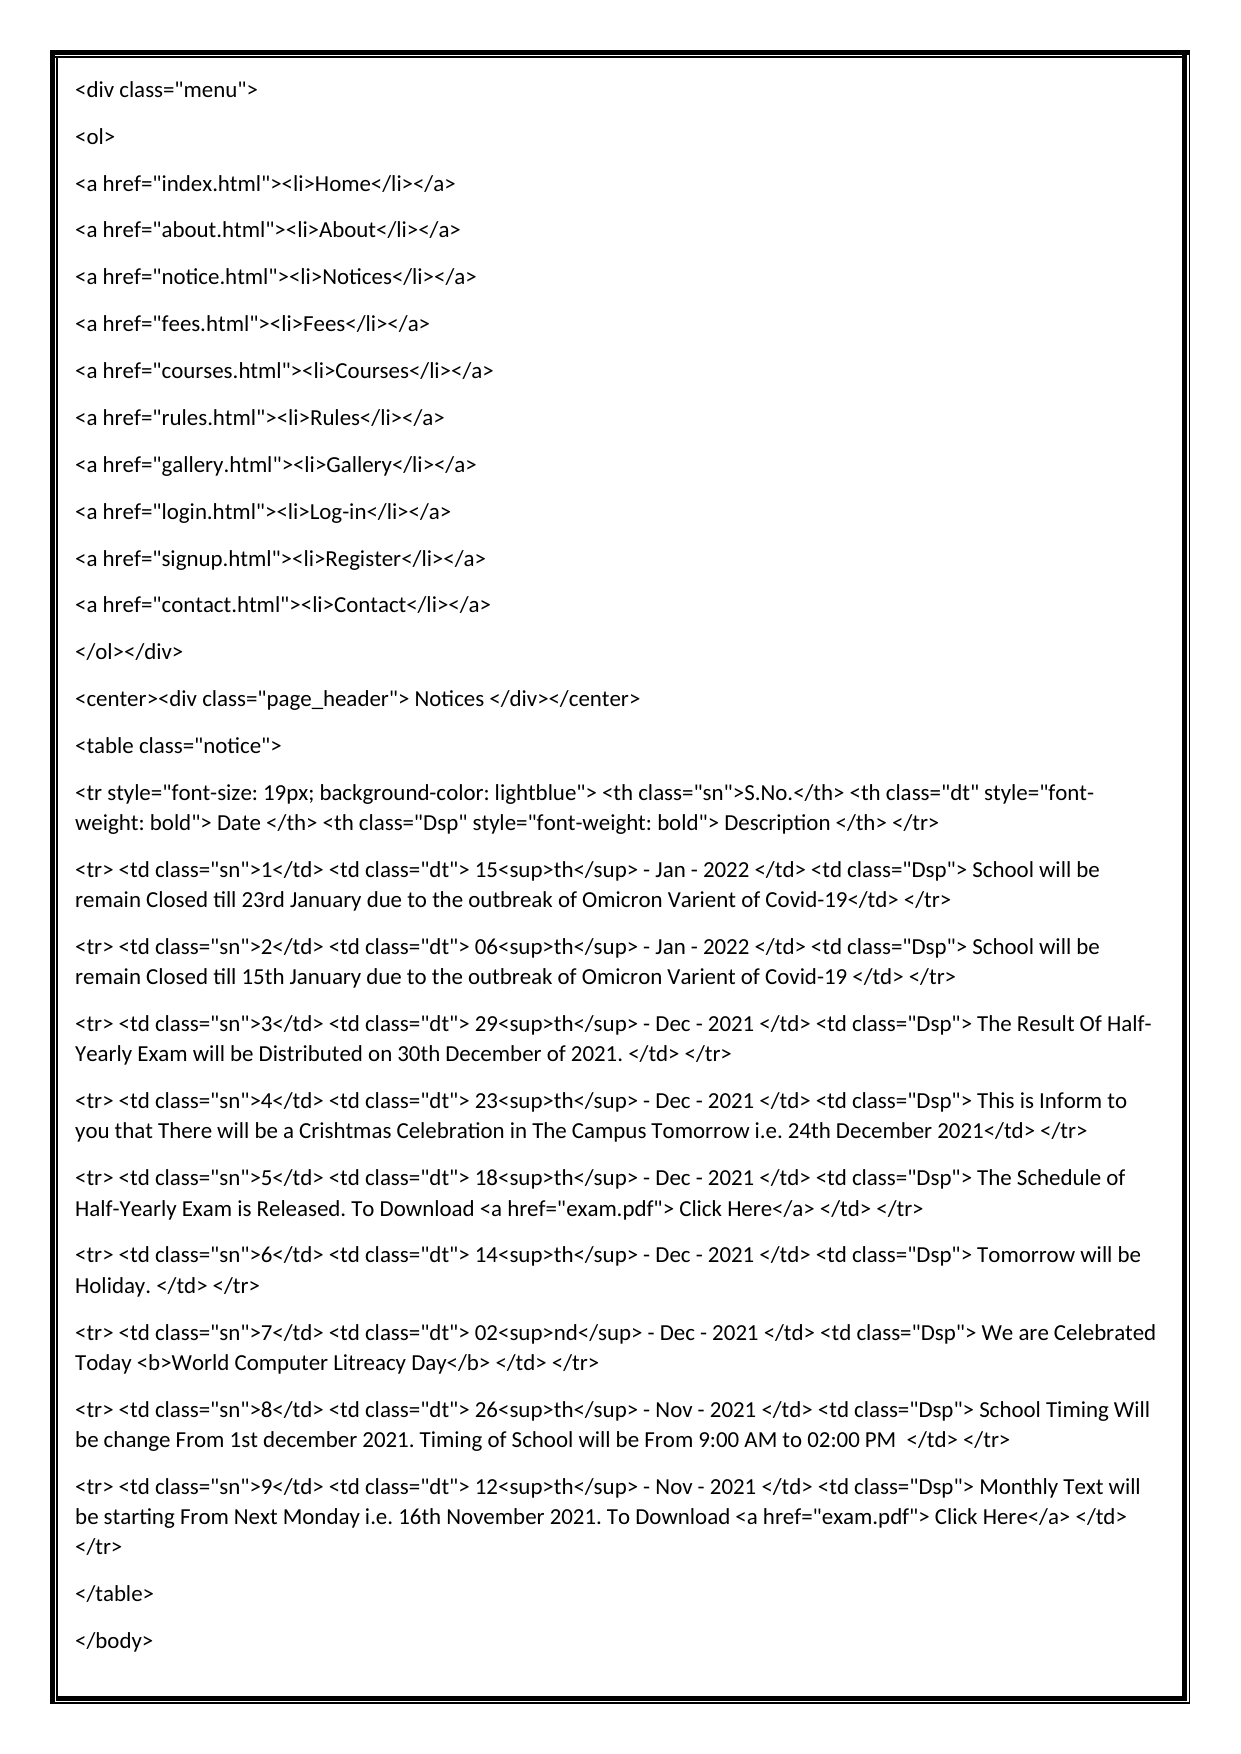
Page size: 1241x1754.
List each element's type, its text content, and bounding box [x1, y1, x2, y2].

text <tr> <td class="sn">9</td> <td class="dt"> 12<sup>th</sup> - Nov - 2021 </td> <td class="Dsp"> Monthly Text will be starting From Next Monday i.e. 16th November 2021. To Download <a href="exam.pdf"> Click Here</a> </td> </tr> [75, 1472, 1165, 1560]
text <center><div class="page_header"> Notices </div></center> [75, 684, 1165, 712]
text </body> [75, 1626, 1165, 1654]
text <a href="contact.html"><li>Contact</li></a> [75, 591, 1165, 619]
text </ol></div> [75, 637, 1165, 666]
text <ol> [75, 122, 1165, 150]
text <a href="notice.html"><li>Notices</li></a> [75, 262, 1165, 291]
text <tr> <td class="sn">3</td> <td class="dt"> 29<sup>th</sup> - Dec - 2021 </td> <td class="Dsp"> The Result Of Half-Yearly Exam will be Distributed on 30th December of 2021. </td> </tr> [75, 1009, 1165, 1068]
text <a href="login.html"><li>Log-in</li></a> [75, 497, 1165, 525]
text <a href="index.html"><li>Home</li></a> [75, 169, 1165, 197]
text <a href="signup.html"><li>Register</li></a> [75, 544, 1165, 572]
text <tr> <td class="sn">7</td> <td class="dt"> 02<sup>nd</sup> - Dec - 2021 </td> <td class="Dsp"> We are Celebrated Today <b>World Computer Litreacy Day</b> </td> </tr> [75, 1318, 1165, 1376]
text <tr> <td class="sn">5</td> <td class="dt"> 18<sup>th</sup> - Dec - 2021 </td> <td class="Dsp"> The Schedule of Half-Yearly Exam is Released. To Download <a href="exam.pdf"> Click Here</a> </td> </tr> [75, 1163, 1165, 1222]
text <a href="gallery.html"><li>Gallery</li></a> [75, 450, 1165, 478]
text <tr> <td class="sn">6</td> <td class="dt"> 14<sup>th</sup> - Dec - 2021 </td> <td class="Dsp"> Tomorrow will be Holiday. </td> </tr> [75, 1241, 1165, 1299]
text <tr style="font-size: 19px; background-color: lightblue"> <th class="sn">S.No.</th> <th class="dt" style="font-weight: bold"> Date </th> <th class="Dsp" style="font-weight: bold"> Description </th> </tr> [75, 778, 1165, 836]
text <tr> <td class="sn">1</td> <td class="dt"> 15<sup>th</sup> - Jan - 2022 </td> <td class="Dsp"> School will be remain Closed till 23rd January due to the outbreak of Omicron Varient of Covid-19</td> </tr> [75, 855, 1165, 913]
text <a href="rules.html"><li>Rules</li></a> [75, 403, 1165, 431]
text <tr> <td class="sn">4</td> <td class="dt"> 23<sup>th</sup> - Dec - 2021 </td> <td class="Dsp"> This is Inform to you that There will be a Crishtmas Celebration in The Campus Tomorrow i.e. 24th December 2021</td> </tr> [75, 1086, 1165, 1145]
text <div class="menu"> [75, 75, 1165, 103]
text <a href="fees.html"><li>Fees</li></a> [75, 309, 1165, 337]
text <tr> <td class="sn">2</td> <td class="dt"> 06<sup>th</sup> - Jan - 2022 </td> <td class="Dsp"> School will be remain Closed till 15th January due to the outbreak of Omicron Varient of Covid-19 </td> </tr> [75, 932, 1165, 991]
text <table class="notice"> [75, 731, 1165, 759]
text <a href="courses.html"><li>Courses</li></a> [75, 356, 1165, 384]
text </table> [75, 1579, 1165, 1607]
text <a href="about.html"><li>About</li></a> [75, 216, 1165, 244]
text <tr> <td class="sn">8</td> <td class="dt"> 26<sup>th</sup> - Nov - 2021 </td> <td class="Dsp"> School Timing Will be change From 1st december 2021. Timing of School will be From 9:00 AM to 02:00 PM </td> </tr> [75, 1395, 1165, 1453]
